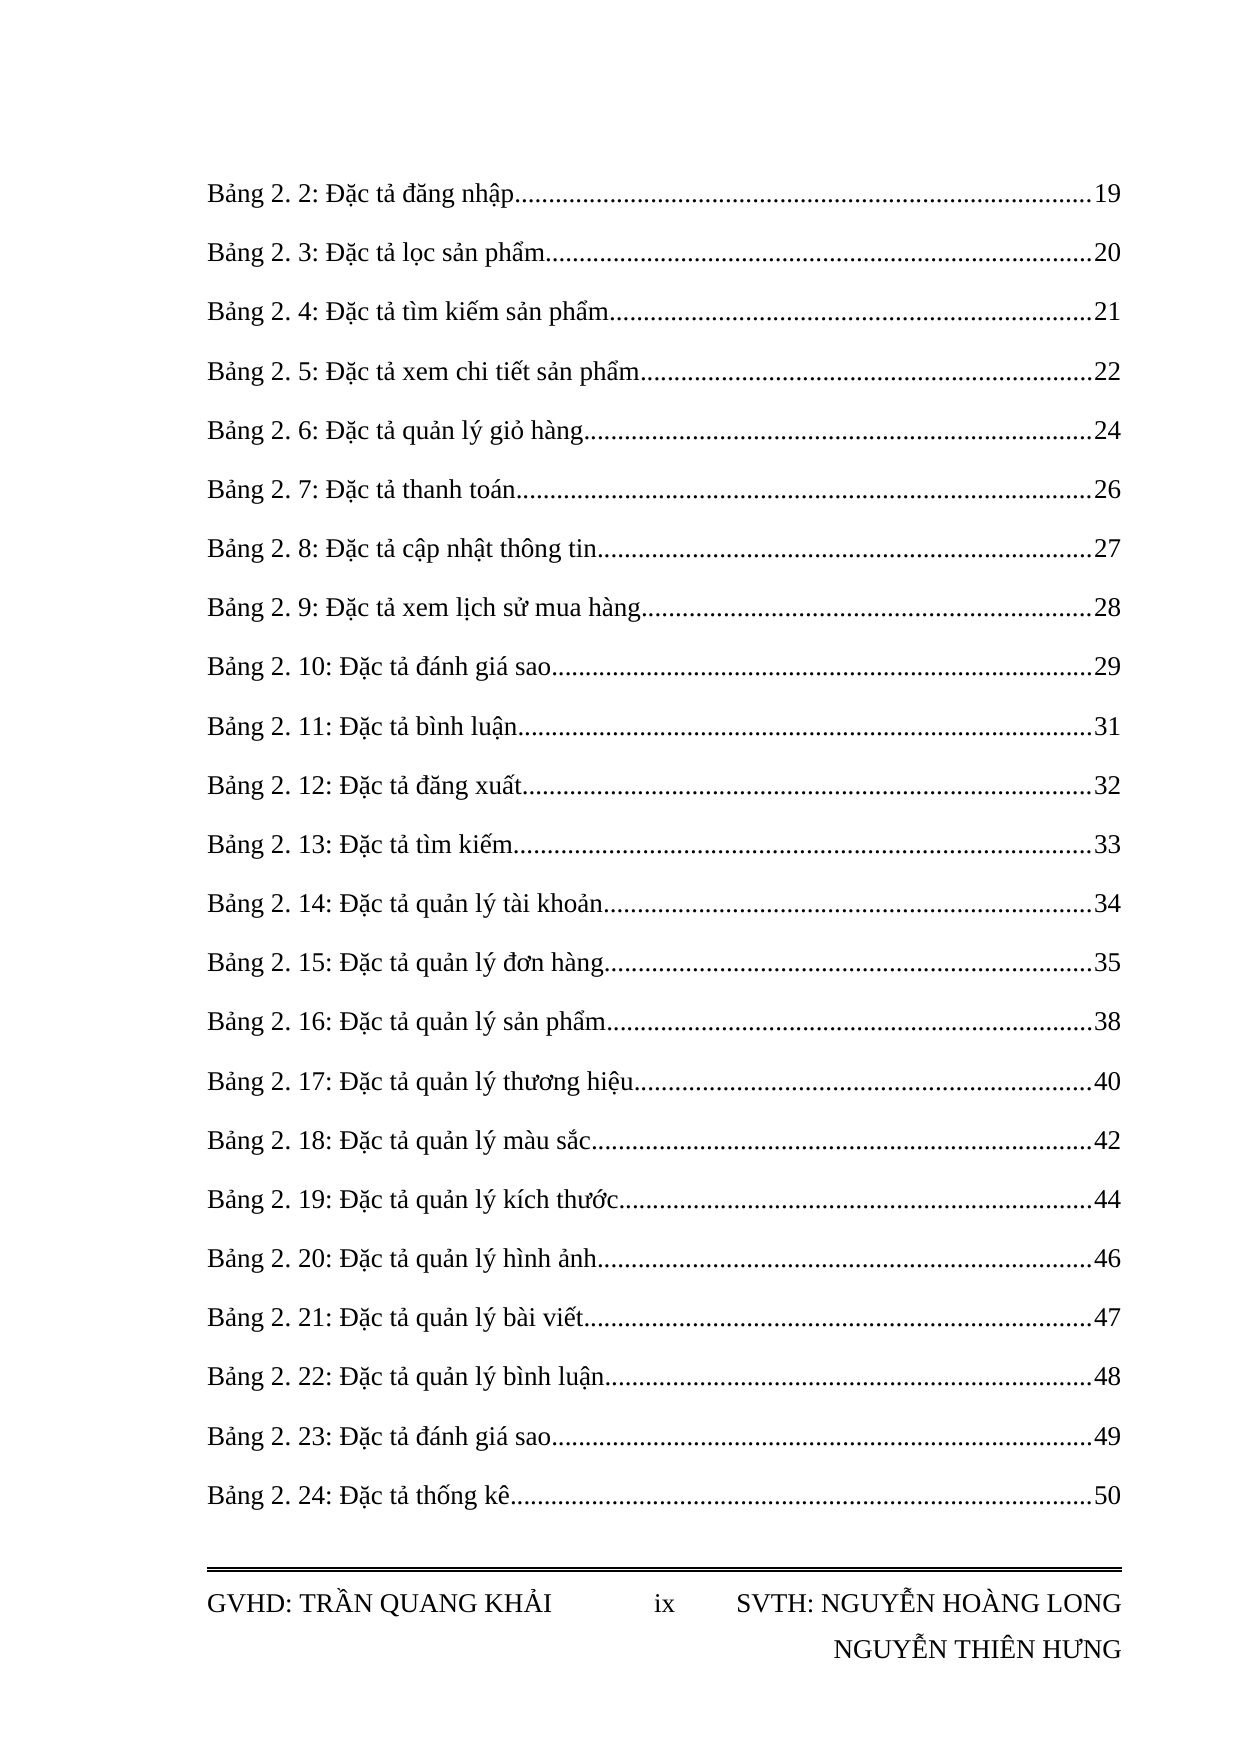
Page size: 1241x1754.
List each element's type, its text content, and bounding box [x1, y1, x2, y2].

text Bảng 2. 14: Đặc tả quản lý tài khoản 34 [207, 887, 1122, 918]
text Bảng 2. 22: Đặc tả quản lý bình luận 48 [207, 1361, 1122, 1392]
text Bảng 2. 6: Đặc tả quản lý giỏ hàng 24 [207, 414, 1122, 445]
text Bảng 2. 8: Đặc tả cập nhật thông tin 27 [207, 532, 1122, 563]
text Bảng 2. 3: Đặc tả lọc sản phẩm 20 [207, 236, 1122, 267]
text Bảng 2. 16: Đặc tả quản lý sản phẩm 38 [207, 1006, 1122, 1037]
text Bảng 2. 18: Đặc tả quản lý màu sắc 42 [207, 1124, 1122, 1155]
text Bảng 2. 11: Đặc tả bình luận 31 [207, 710, 1122, 741]
text Bảng 2. 10: Đặc tả đánh giá sao 29 [207, 651, 1122, 682]
text Bảng 2. 21: Đặc tả quản lý bài viết 47 [207, 1301, 1122, 1332]
text Bảng 2. 5: Đặc tả xem chi tiết sản phẩm 22 [207, 355, 1122, 386]
text Bảng 2. 20: Đặc tả quản lý hình ảnh 46 [207, 1242, 1122, 1273]
text Bảng 2. 24: Đặc tả thống kê 50 [207, 1479, 1122, 1510]
text Bảng 2. 19: Đặc tả quản lý kích thước 44 [207, 1183, 1122, 1214]
text Bảng 2. 15: Đặc tả quản lý đơn hàng 35 [207, 946, 1122, 977]
text Bảng 2. 13: Đặc tả tìm kiếm 33 [207, 828, 1122, 859]
text Bảng 2. 17: Đặc tả quản lý thương hiệu 40 [207, 1065, 1122, 1096]
text Bảng 2. 23: Đặc tả đánh giá sao 49 [207, 1420, 1122, 1451]
text Bảng 2. 9: Đặc tả xem lịch sử mua hàng 28 [207, 591, 1122, 622]
text Bảng 2. 12: Đặc tả đăng xuất 32 [207, 769, 1122, 800]
text Bảng 2. 7: Đặc tả thanh toán 26 [207, 473, 1122, 504]
text Bảng 2. 4: Đặc tả tìm kiếm sản phẩm 21 [207, 296, 1122, 327]
text Bảng 2. 2: Đặc tả đăng nhập 19 [207, 177, 1122, 208]
